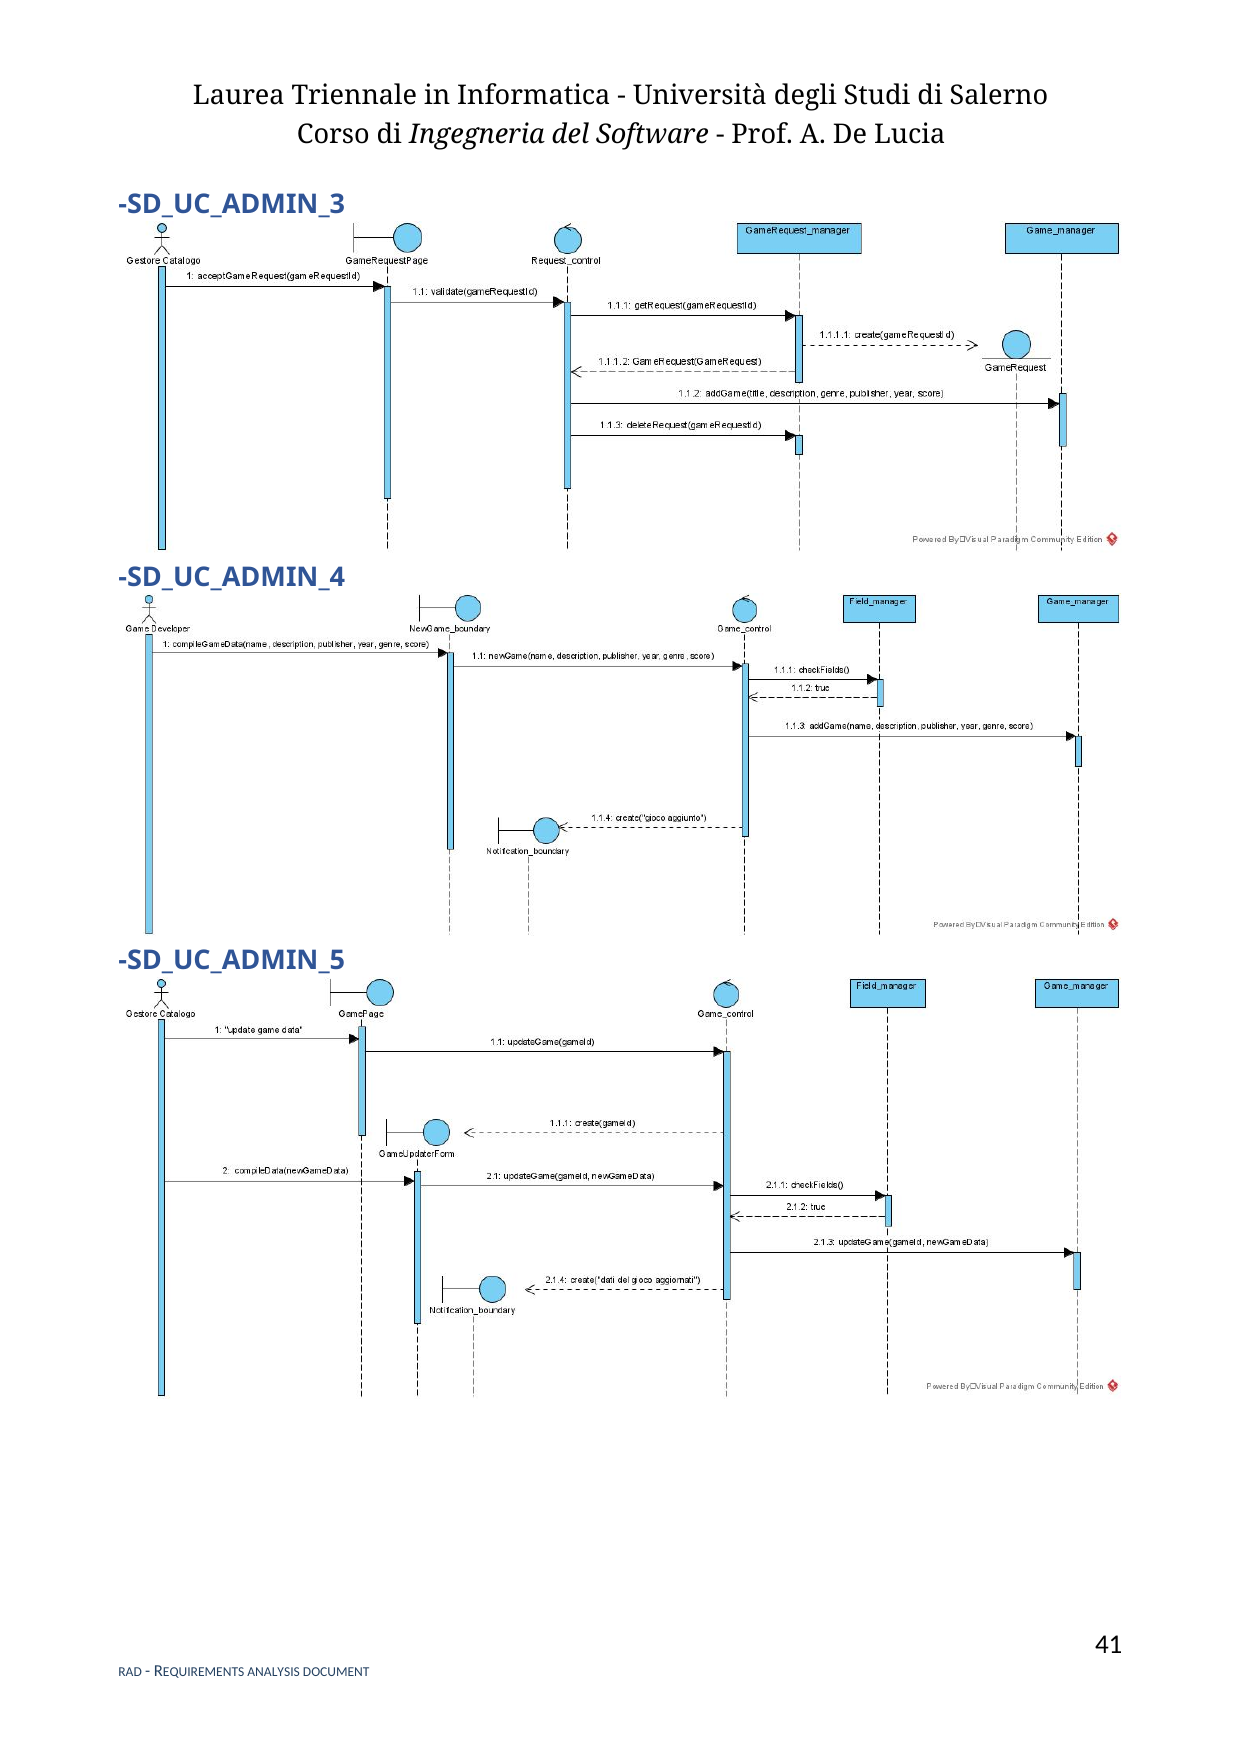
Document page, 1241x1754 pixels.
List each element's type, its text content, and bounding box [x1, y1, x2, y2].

picture [118, 977, 1122, 1399]
subtitle -SD_UC_ADMIN_5 [118, 941, 1122, 977]
picture [118, 593, 1122, 937]
picture [118, 221, 1122, 553]
subtitle -SD_UC_ADMIN_4 [118, 557, 1122, 593]
subtitle -SD_UC_ADMIN_3 [118, 185, 1122, 221]
